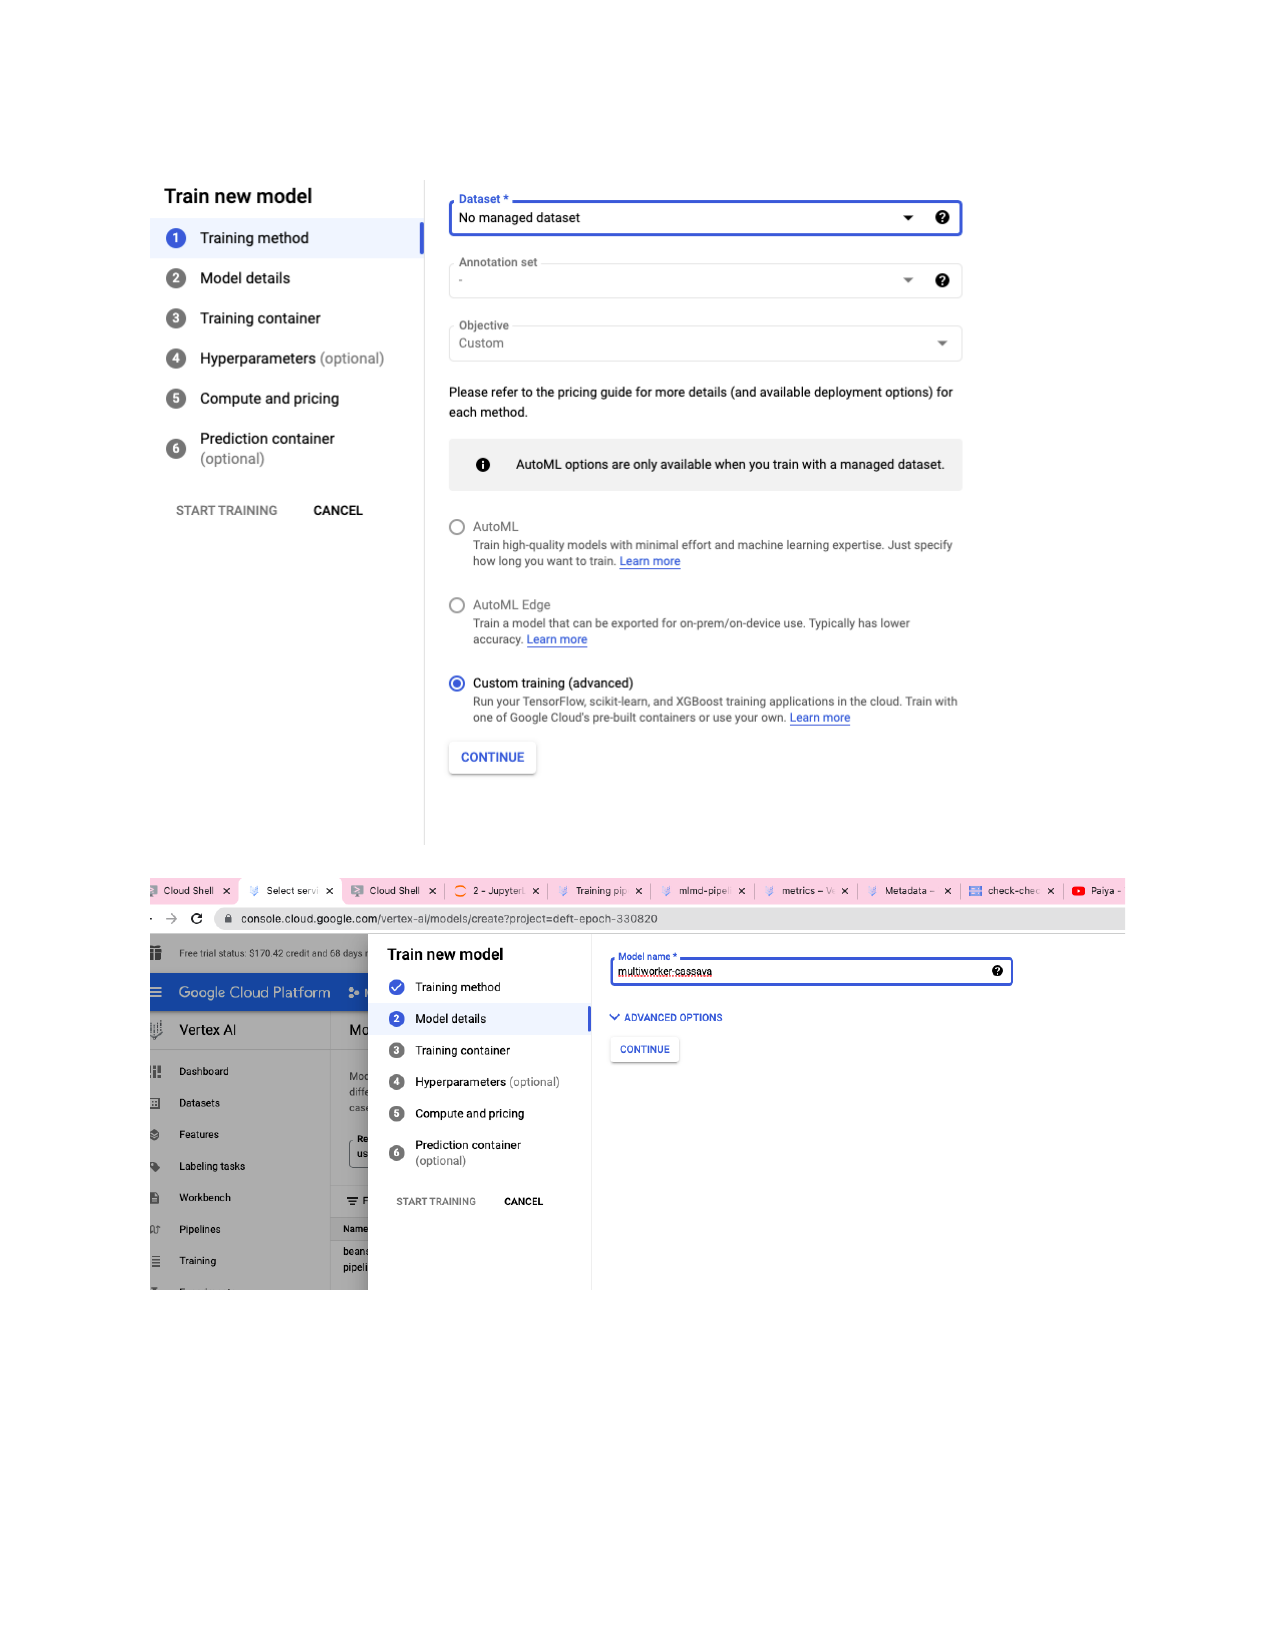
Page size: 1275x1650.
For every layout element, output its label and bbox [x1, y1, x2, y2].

picture [150, 180, 1125, 845]
picture [150, 878, 1125, 1290]
